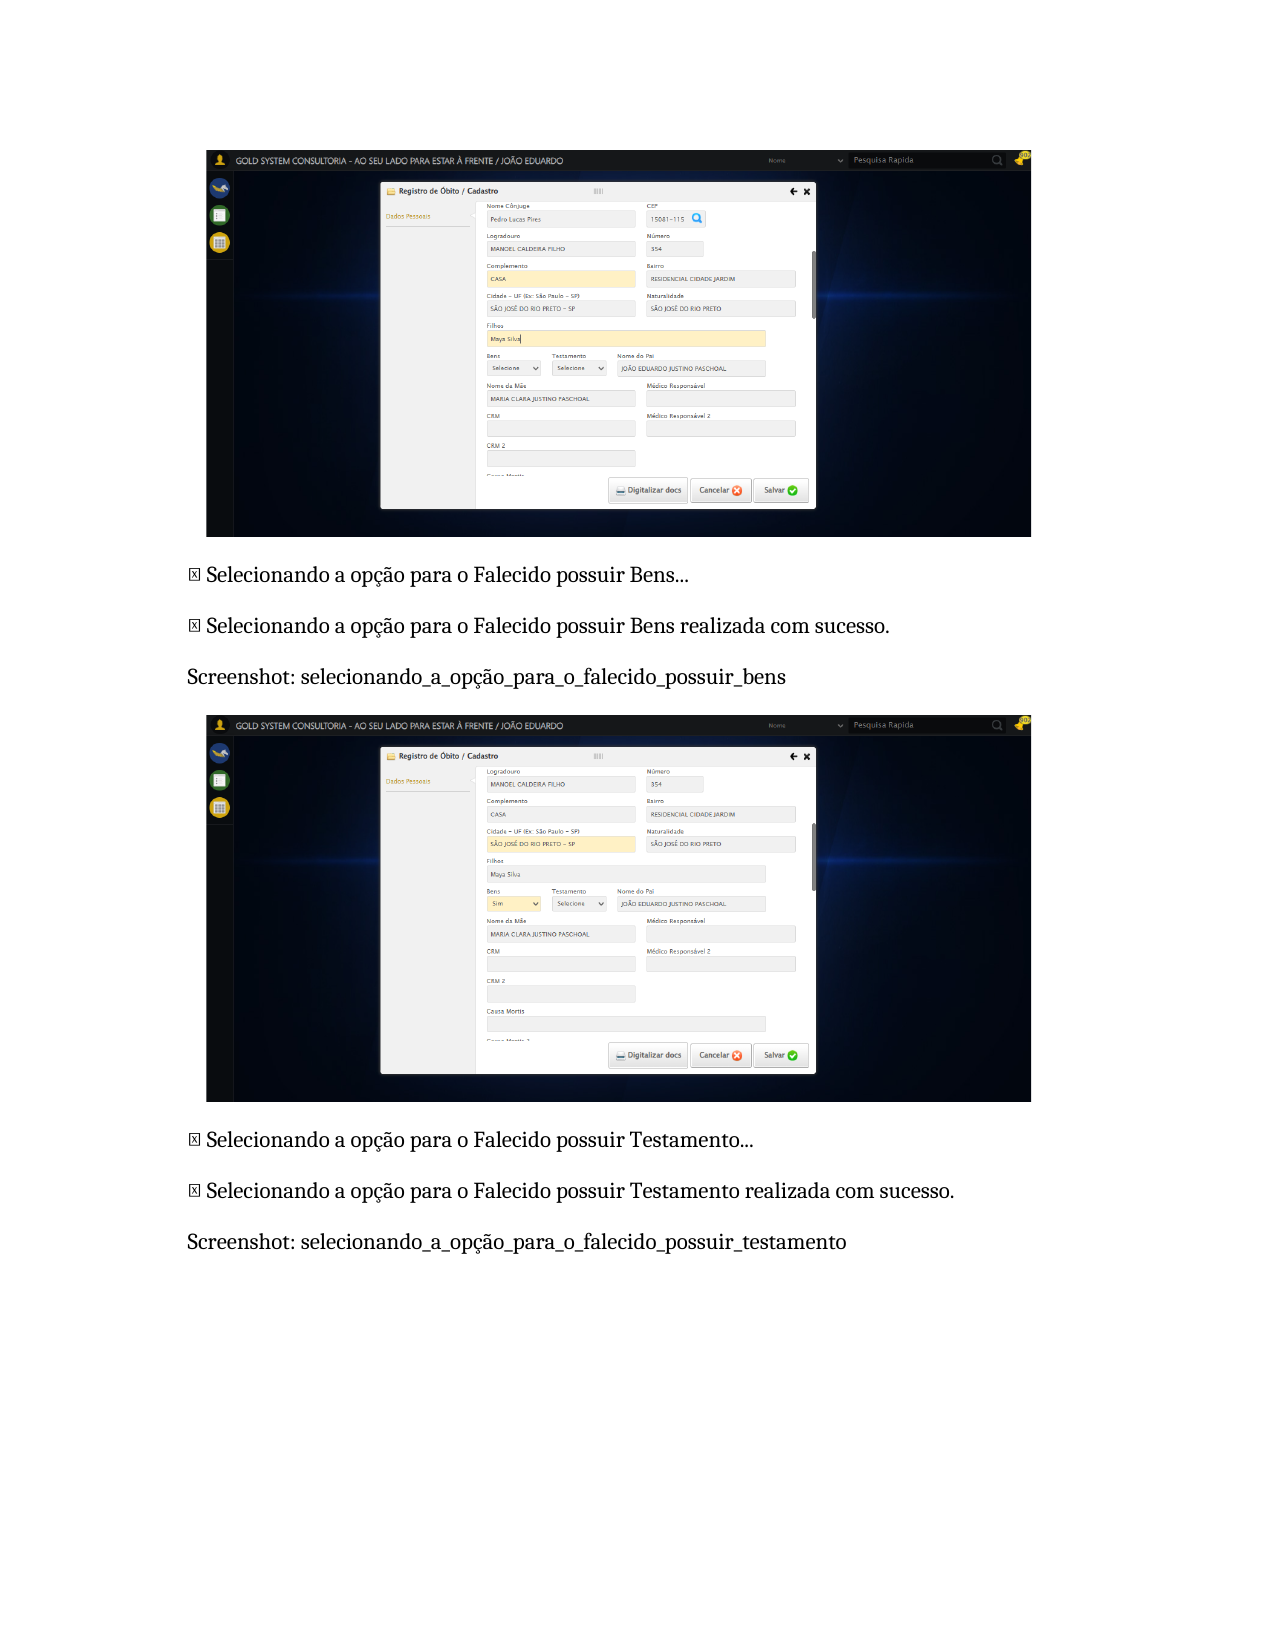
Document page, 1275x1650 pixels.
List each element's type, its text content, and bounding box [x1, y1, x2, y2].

text Screenshot: selecionando_a_opção_para_o_falecido_possuir_testamento [187, 1229, 1087, 1255]
picture [206, 150, 1032, 537]
text ✅ Selecionando a opção para o Falecido possuir Bens realizada com sucesso. [187, 613, 1087, 639]
picture [206, 715, 1032, 1102]
text 🔄 Selecionando a opção para o Falecido possuir Bens... [187, 562, 1087, 588]
text Screenshot: selecionando_a_opção_para_o_falecido_possuir_bens [187, 664, 1087, 690]
text ✅ Selecionando a opção para o Falecido possuir Testamento realizada com sucesso. [187, 1178, 1087, 1204]
text 🔄 Selecionando a opção para o Falecido possuir Testamento... [187, 1127, 1087, 1153]
